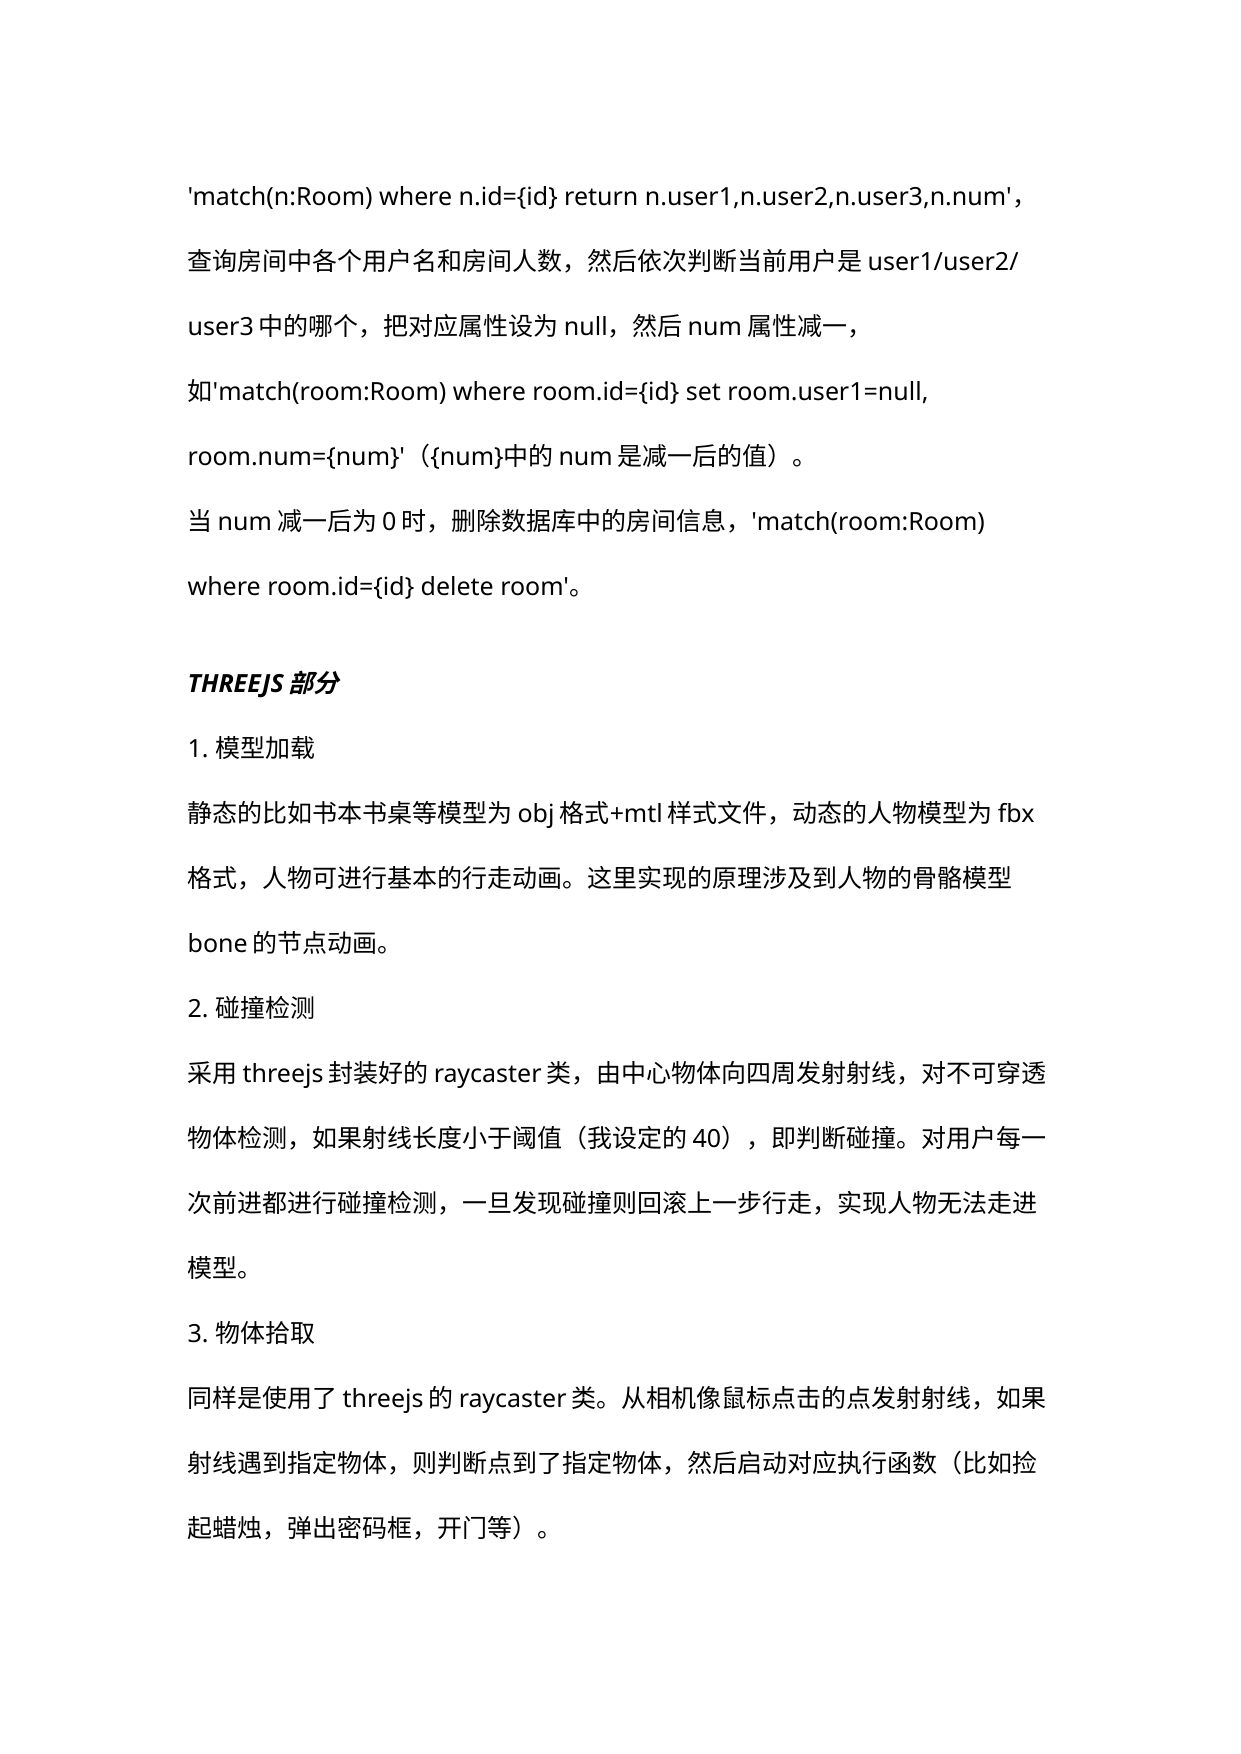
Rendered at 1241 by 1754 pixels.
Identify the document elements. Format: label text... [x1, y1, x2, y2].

text 同样是使用了threejs的raycaster类。从相机像鼠标点击的点发射射线，如果射线遇到指定物体，则判断点到了指定物体，然后启动对应执行函数（比如捡起蜡烛，弹出密码框，开门等）。 [187, 1364, 1053, 1559]
text 1. 模型加载 [187, 714, 1053, 779]
text 当num减一后为0时，删除数据库中的房间信息，'match(room:Room) where room.id={id} delete room'。 [187, 487, 1053, 617]
text 'match(n:Room) where n.id={id} return n.user1,n.user2,n.user3,n.num'，查询房间中各个用户名和房间人数，然后依次判断当前用户是user1/user2/user3中的哪个，把对应属性设为null，然后num属性减一，如'match(room:Room) where room.id={id} set room.user1=null, room.num={num}'（{num}中的num是减一后的值）。 [187, 162, 1053, 487]
text 静态的比如书本书桌等模型为obj格式+mtl样式文件，动态的人物模型为fbx格式，人物可进行基本的行走动画。这里实现的原理涉及到人物的骨骼模型bone的节点动画。 [187, 779, 1053, 974]
text 2. 碰撞检测 [187, 974, 1053, 1039]
text 3. 物体拾取 [187, 1299, 1053, 1364]
text 采用threejs封装好的raycaster类，由中心物体向四周发射射线，对不可穿透物体检测，如果射线长度小于阈值（我设定的40），即判断碰撞。对用户每一次前进都进行碰撞检测，一旦发现碰撞则回滚上一步行走，实现人物无法走进模型。 [187, 1039, 1053, 1299]
text THREEJS部分 [187, 649, 1053, 714]
